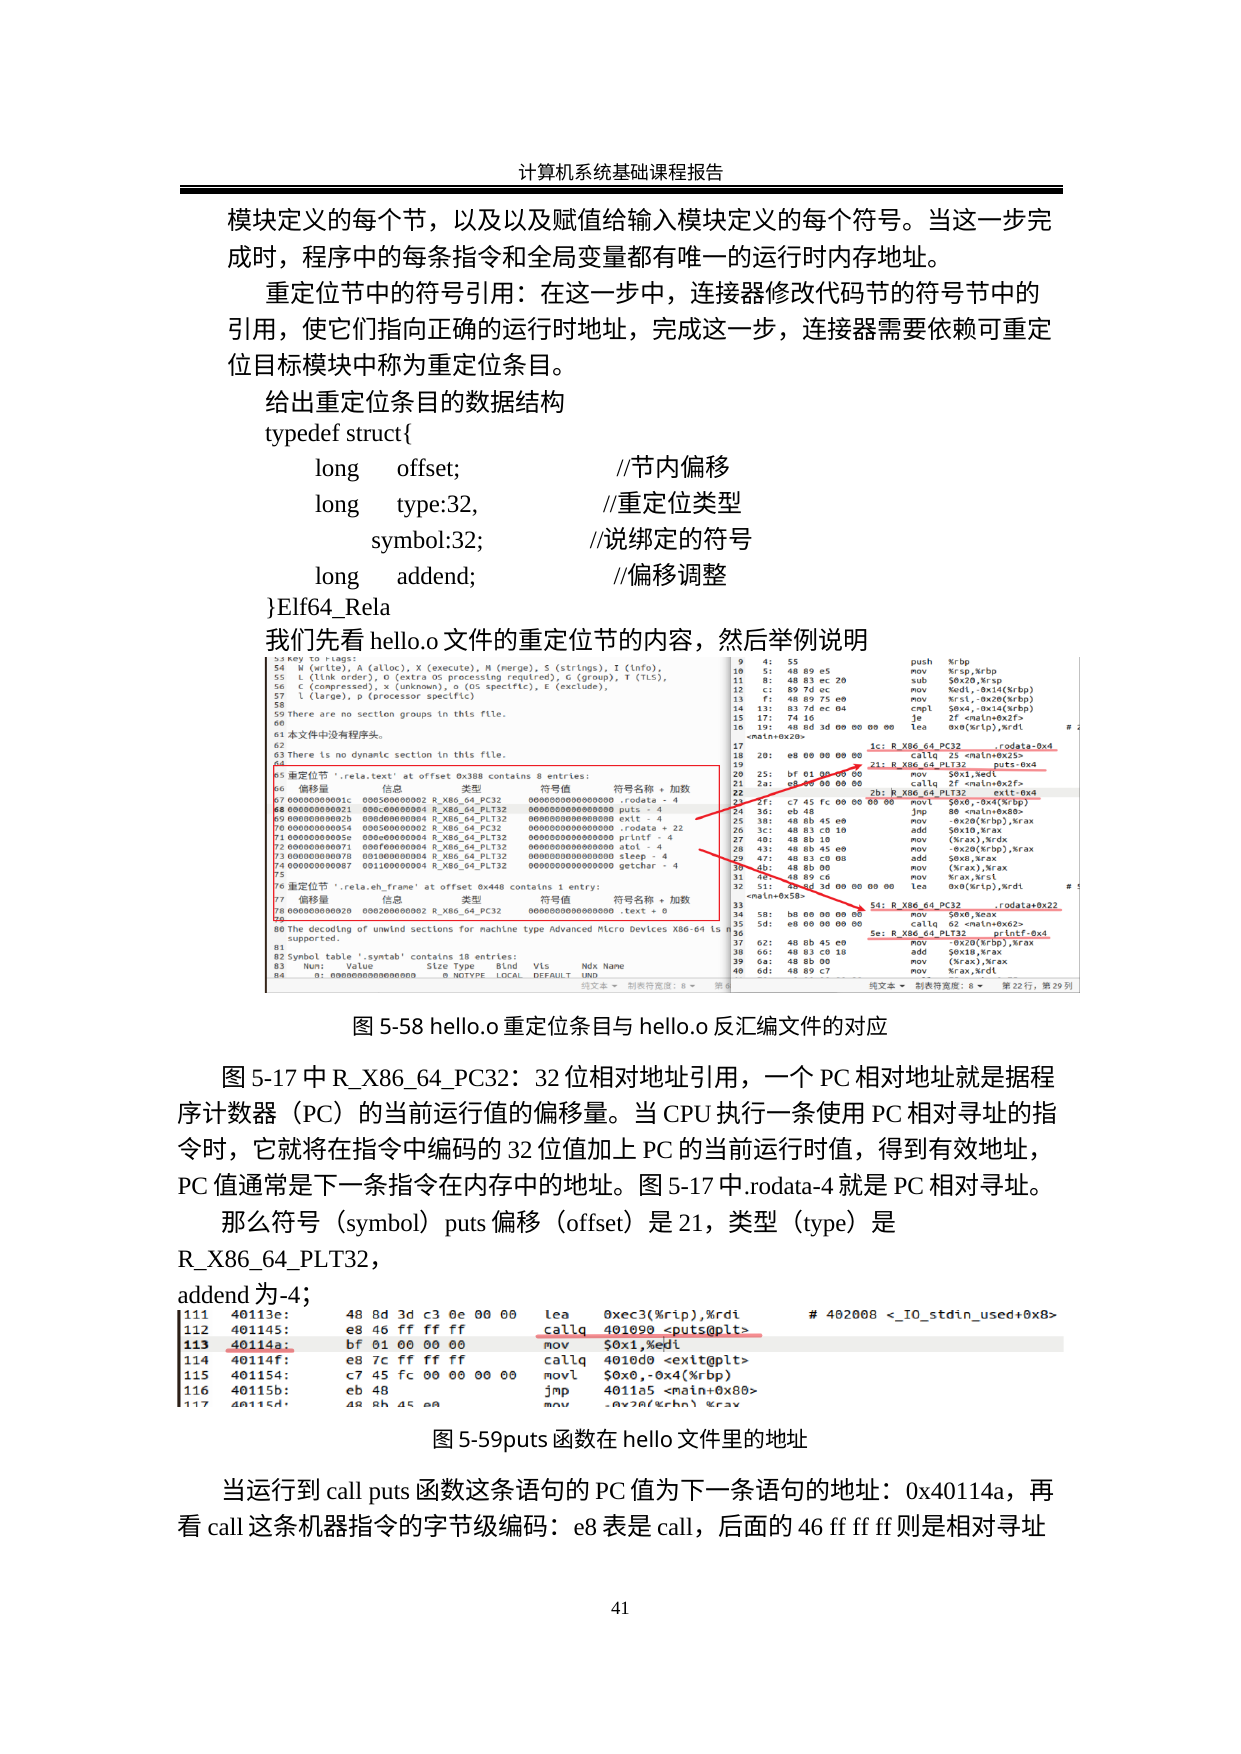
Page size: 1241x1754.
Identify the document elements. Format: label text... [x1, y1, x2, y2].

picture [264, 657, 1080, 993]
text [177, 1471, 1063, 1543]
text 图5-17中R_X86_64_PC32：32位相对地址引用，一个PC相对地址就是据程序计数器（PC）的当前运行值的偏移量。当CPU执行一条使用PC相对寻址的指令时，它就将在指令中编码的32位值加上PC的当前运行时值，得到有效地址，PC值通常是下一条指令在内存中的地址。图5-17中.rodata-4就是PC相对寻址。 [177, 1057, 1063, 1202]
picture [177, 1310, 1064, 1407]
text 我们先看hello.o文件的重定位节的内容，然后举例说明 [227, 621, 1063, 657]
text 那么符号（symbol）puts偏移（offset）是21，类型（type）是R_X86_64_PLT32， [177, 1202, 1063, 1274]
text 重定位节中的符号引用：在这一步中，连接器修改代码节的符号节中的引用，使它们指向正确的运行时地址，完成这一步，连接器需要依赖可重定位目标模块中称为重定位条目。 [227, 273, 1063, 382]
text 给出重定位条目的数据结构 [227, 382, 1063, 418]
text long offset; //节内偏移 [227, 447, 1063, 483]
text long addend; //偏移调整 [227, 556, 1063, 592]
text symbol:32; //说绑定的符号 [227, 519, 1063, 556]
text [227, 201, 1063, 273]
text addend为-4； [177, 1274, 1063, 1310]
text long type:32, //重定位类型 [227, 483, 1063, 519]
text typedef struct{ [227, 418, 1063, 447]
text }Elf64_Rela [227, 592, 1063, 621]
